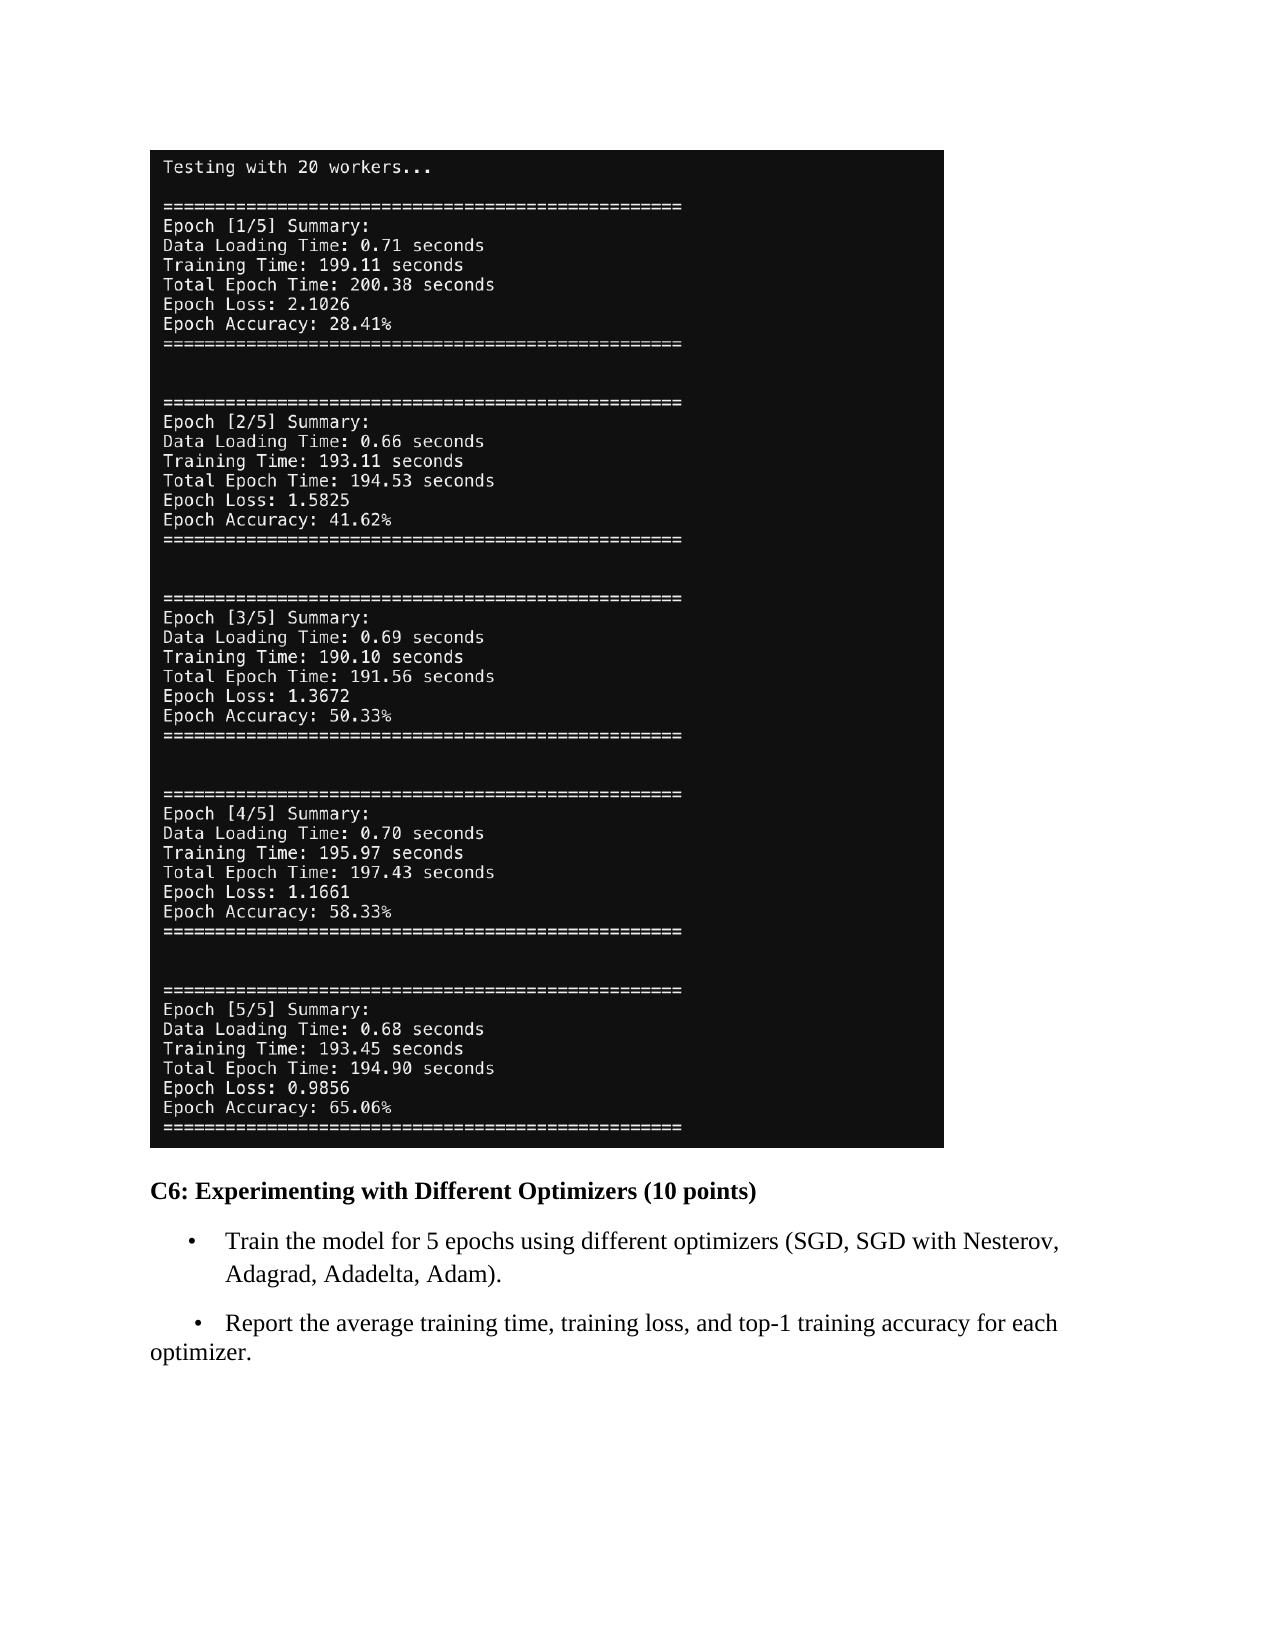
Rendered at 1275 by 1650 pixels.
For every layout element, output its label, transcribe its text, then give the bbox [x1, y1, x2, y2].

text C6: Experimenting with Different Optimizers (10 points) [150, 1176, 1125, 1205]
list Train the model for 5 epochs using different optimizers (SGD, SGD with Nesterov, Adagrad, Adadelta, Adam). [187, 1226, 1125, 1287]
picture [150, 150, 944, 1148]
text • Report the average training time, training loss, and top-1 training accuracy for each optimizer. [150, 1308, 1125, 1366]
